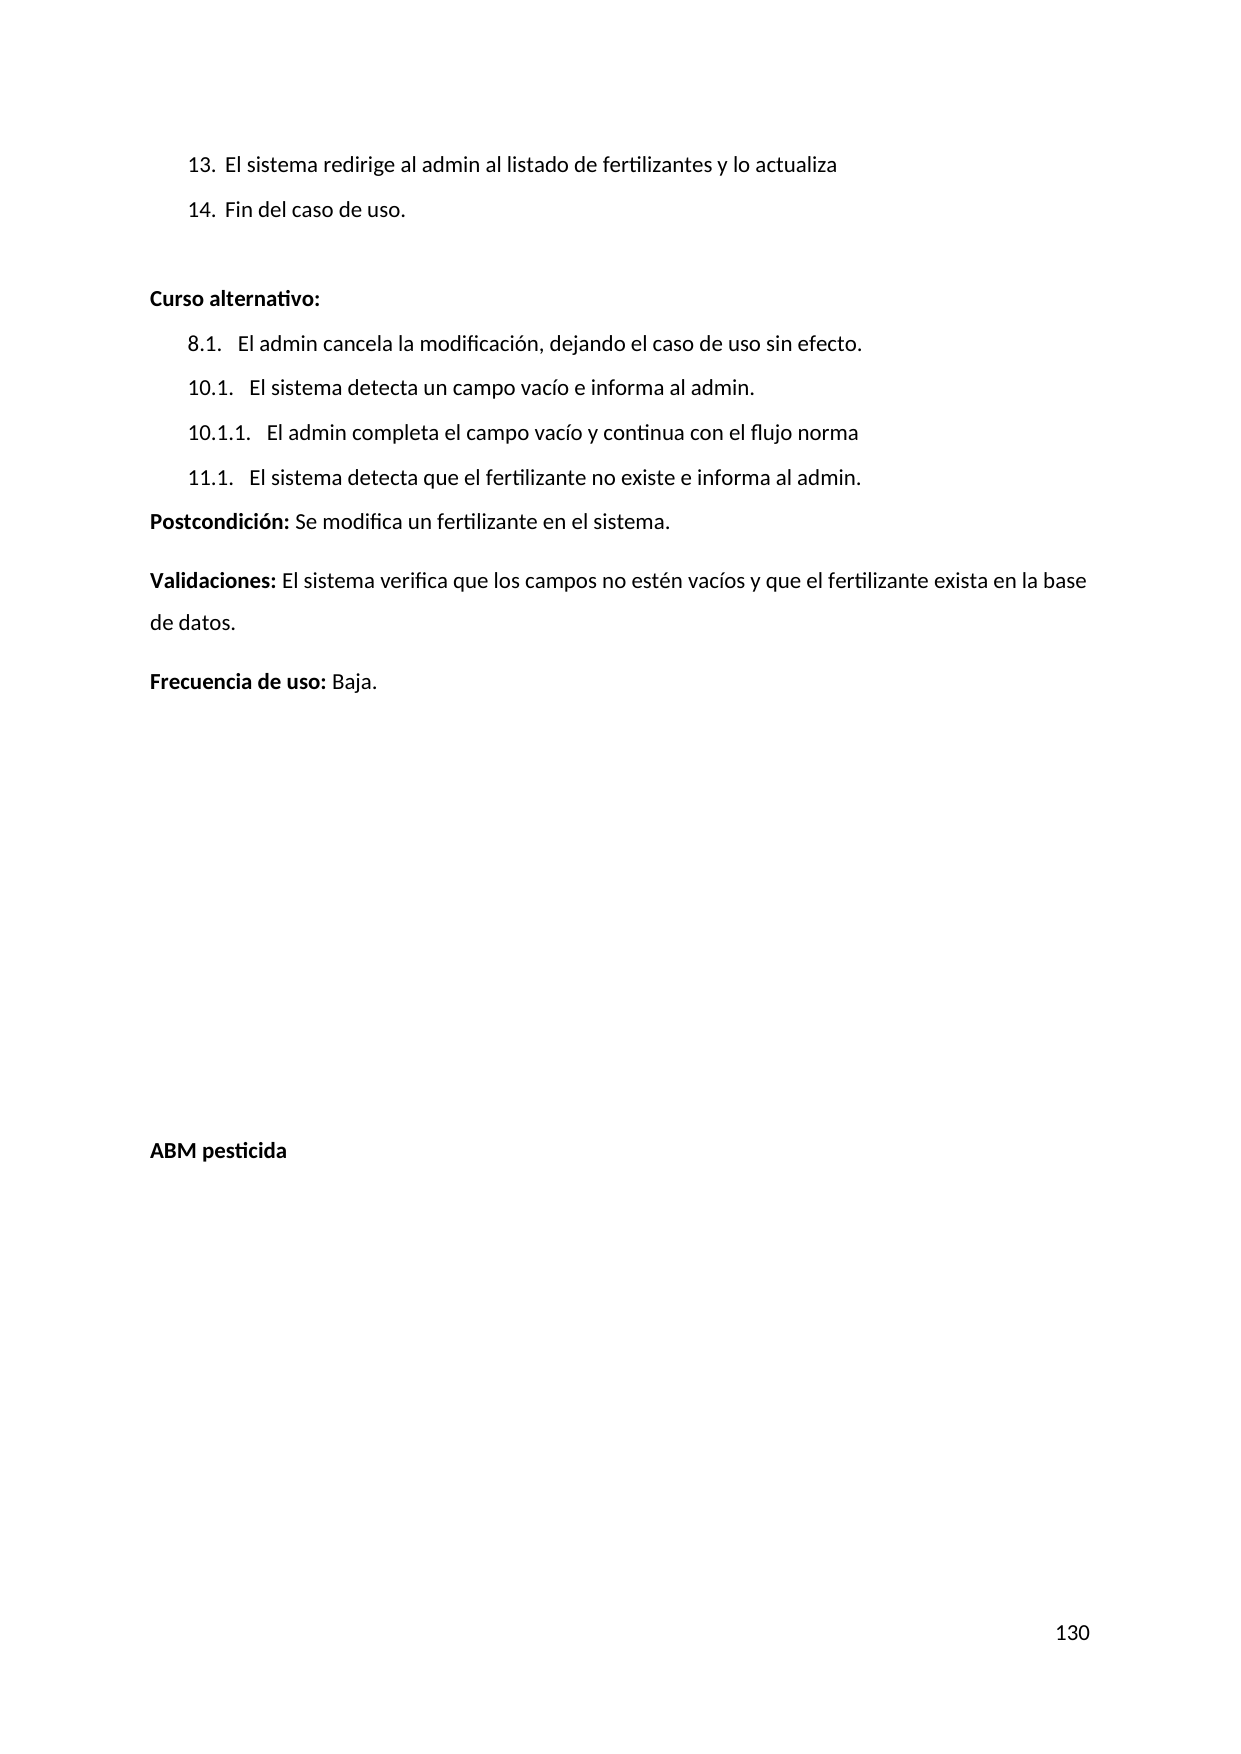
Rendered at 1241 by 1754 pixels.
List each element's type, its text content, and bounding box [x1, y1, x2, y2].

list El sistema redirige al admin al listado de fertilizantes y lo actualiza [187, 150, 1090, 178]
list Fin del caso de uso. [187, 195, 1090, 223]
text 8.1. El admin cancela la modificación, dejando el caso de uso sin efecto. [187, 329, 1090, 357]
text 10.1. El sistema detecta un campo vacío e informa al admin. [187, 373, 1090, 401]
text Postcondición: Se modifica un fertilizante en el sistema. [150, 507, 1090, 536]
text Validaciones: El sistema verifica que los campos no estén vacíos y que el fertilizante exista en la base de datos. [150, 566, 1090, 636]
text 11.1. El sistema detecta que el fertilizante no existe e informa al admin. [187, 463, 1090, 491]
text ABM pesticida [150, 1136, 1090, 1164]
text Curso alternativo: [150, 284, 1090, 312]
text 10.1.1. El admin completa el campo vacío y continua con el flujo norma [187, 418, 1090, 446]
text Frecuencia de uso: Baja. [150, 667, 1090, 695]
